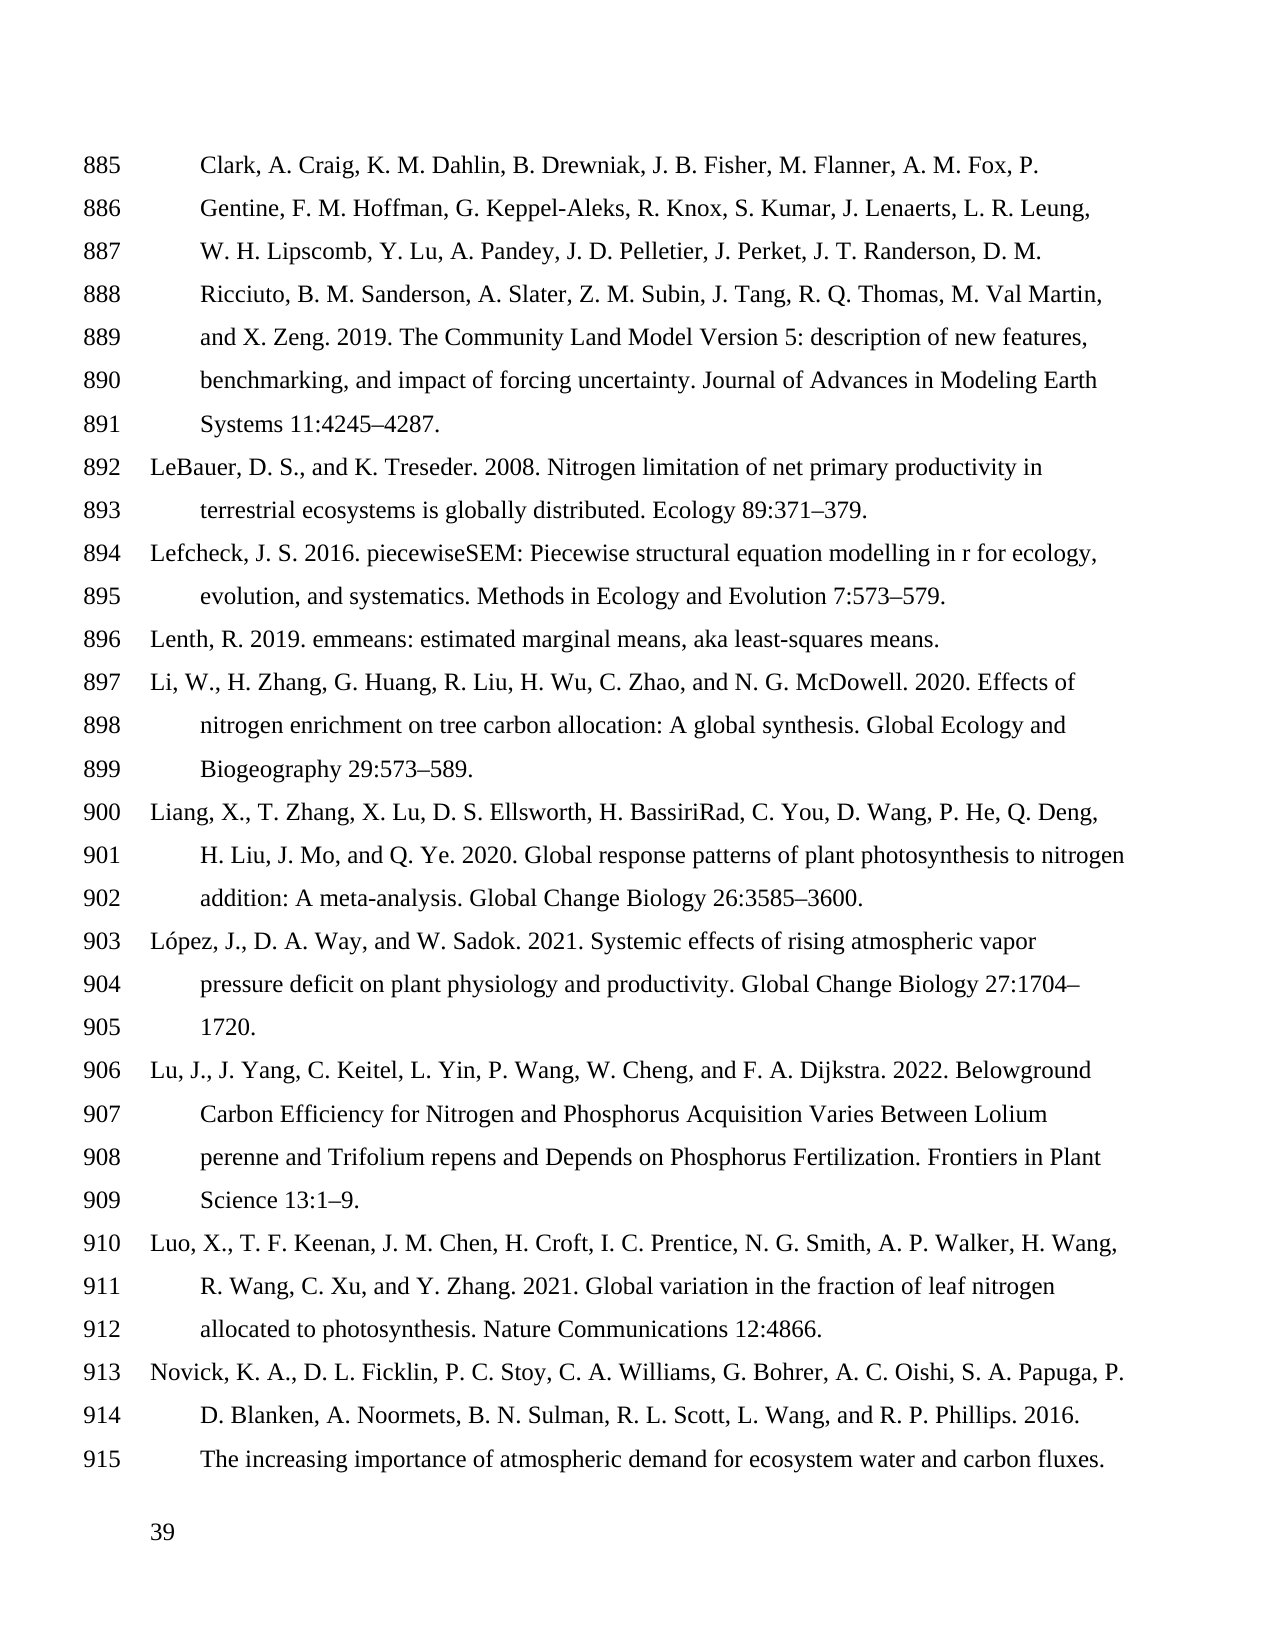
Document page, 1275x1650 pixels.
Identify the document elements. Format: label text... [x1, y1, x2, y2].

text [150, 150, 1125, 437]
text Lu, J., J. Yang, C. Keitel, L. Yin, P. Wang, W. Cheng, and F. A. Dijkstra. 2022. Belowground Carbon Efficiency for Nitrogen and Phosphorus Acquisition Varies Between Lolium perenne and Trifolium repens and Depends on Phosphorus Fertilization. Frontiers in Plant Science 13:1–9. [150, 1056, 1125, 1214]
text Lenth, R. 2019. emmeans: estimated marginal means, aka least-squares means. [150, 624, 1125, 653]
text Liang, X., T. Zhang, X. Lu, D. S. Ellsworth, H. BassiriRad, C. You, D. Wang, P. He, Q. Deng, H. Liu, J. Mo, and Q. Ye. 2020. Global response patterns of plant photosynthesis to nitrogen addition: A meta‐analysis. Global Change Biology 26:3585–3600. [150, 797, 1125, 912]
text Lefcheck, J. S. 2016. piecewiseSEM: Piecewise structural equation modelling in r for ecology, evolution, and systematics. Methods in Ecology and Evolution 7:573–579. [150, 538, 1125, 610]
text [150, 1357, 1125, 1472]
text LeBauer, D. S., and K. Treseder. 2008. Nitrogen limitation of net primary productivity in terrestrial ecosystems is globally distributed. Ecology 89:371–379. [150, 452, 1125, 524]
text López, J., D. A. Way, and W. Sadok. 2021. Systemic effects of rising atmospheric vapor pressure deficit on plant physiology and productivity. Global Change Biology 27:1704–1720. [150, 926, 1125, 1041]
text Luo, X., T. F. Keenan, J. M. Chen, H. Croft, I. C. Prentice, N. G. Smith, A. P. Walker, H. Wang, R. Wang, C. Xu, and Y. Zhang. 2021. Global variation in the fraction of leaf nitrogen allocated to photosynthesis. Nature Communications 12:4866. [150, 1228, 1125, 1343]
text Li, W., H. Zhang, G. Huang, R. Liu, H. Wu, C. Zhao, and N. G. McDowell. 2020. Effects of nitrogen enrichment on tree carbon allocation: A global synthesis. Global Ecology and Biogeography 29:573–589. [150, 667, 1125, 782]
